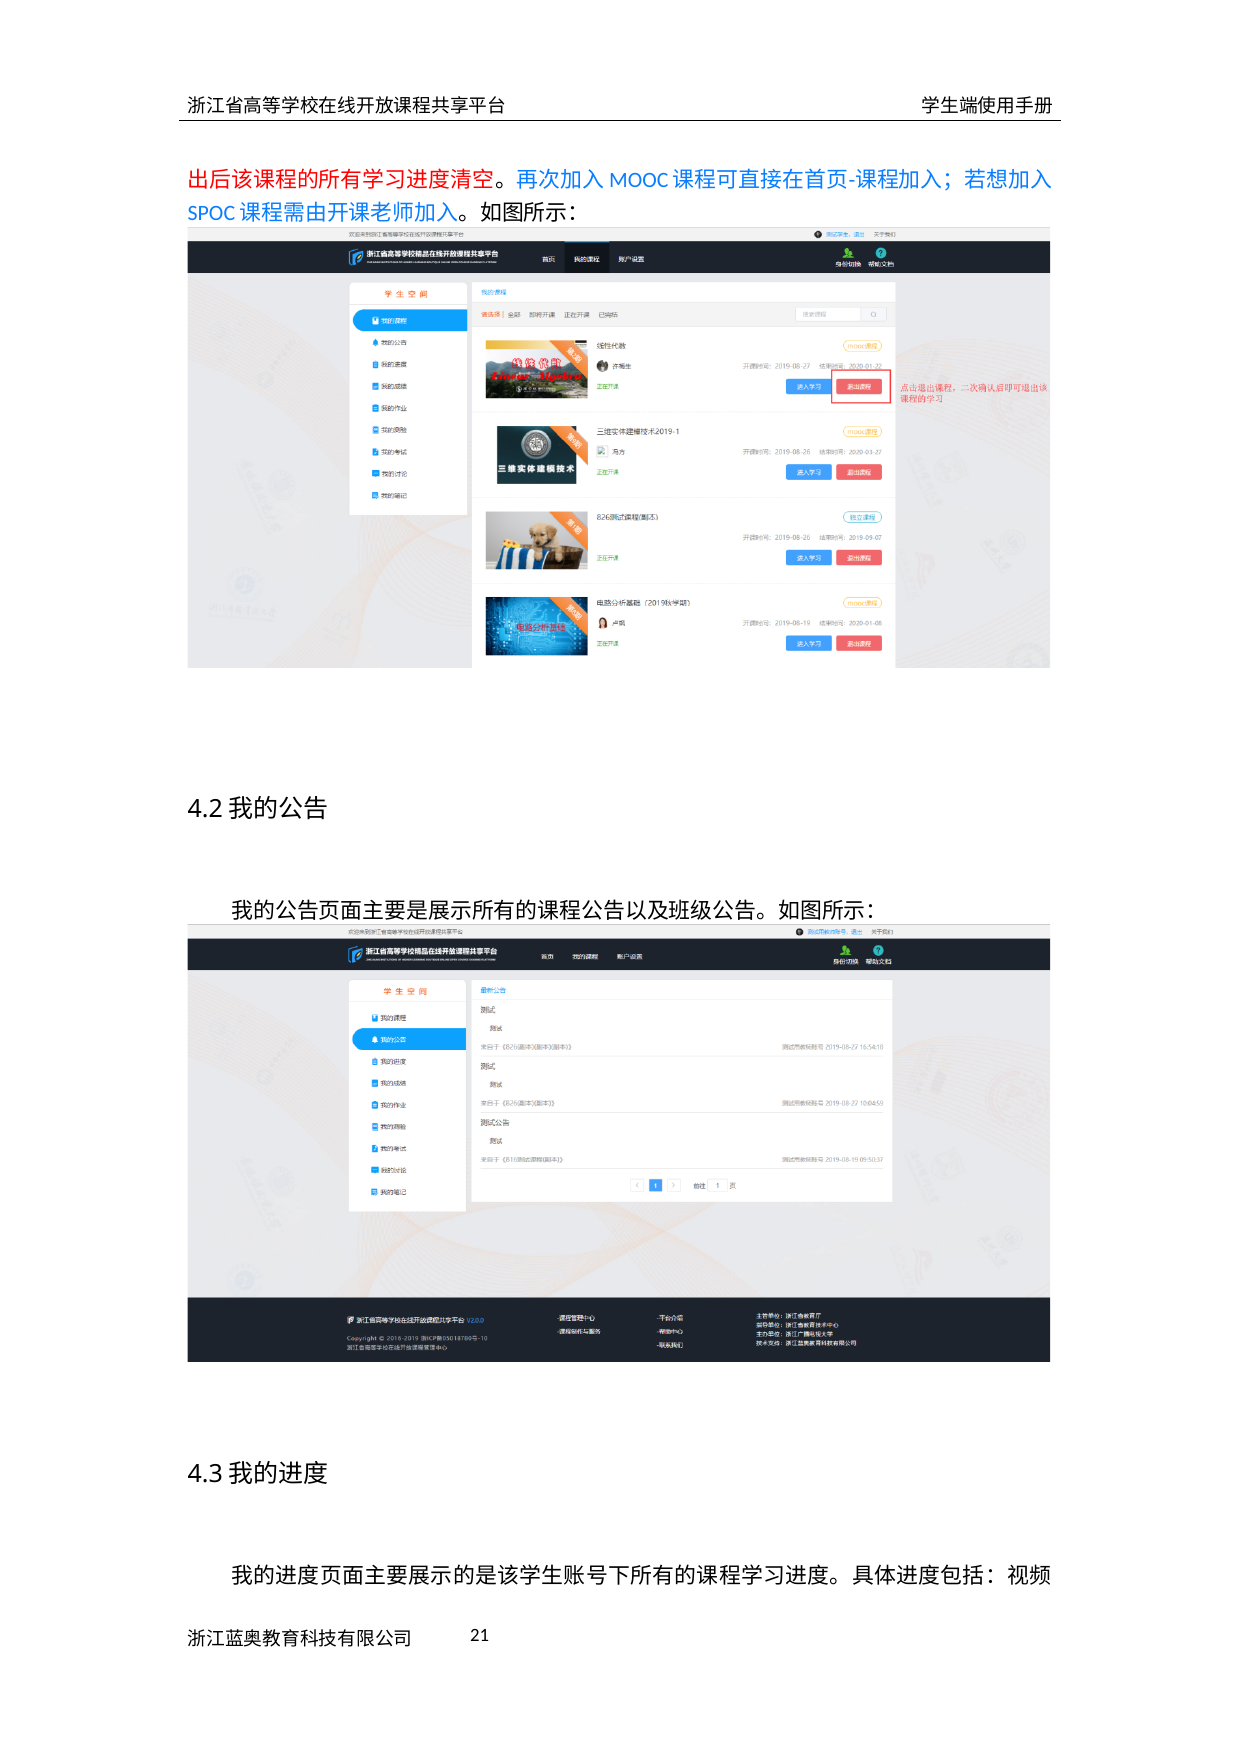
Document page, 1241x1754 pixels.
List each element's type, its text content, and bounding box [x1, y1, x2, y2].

subtitle 4.2我的公告 [187, 774, 1053, 839]
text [187, 162, 1053, 227]
text 我的公告页面主要是展示所有的课程公告以及班级公告。如图所示： [187, 892, 1053, 925]
picture [187, 924, 1051, 1362]
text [187, 1557, 1053, 1590]
picture [187, 227, 1050, 668]
subtitle 4.3我的进度 [187, 1439, 1053, 1504]
